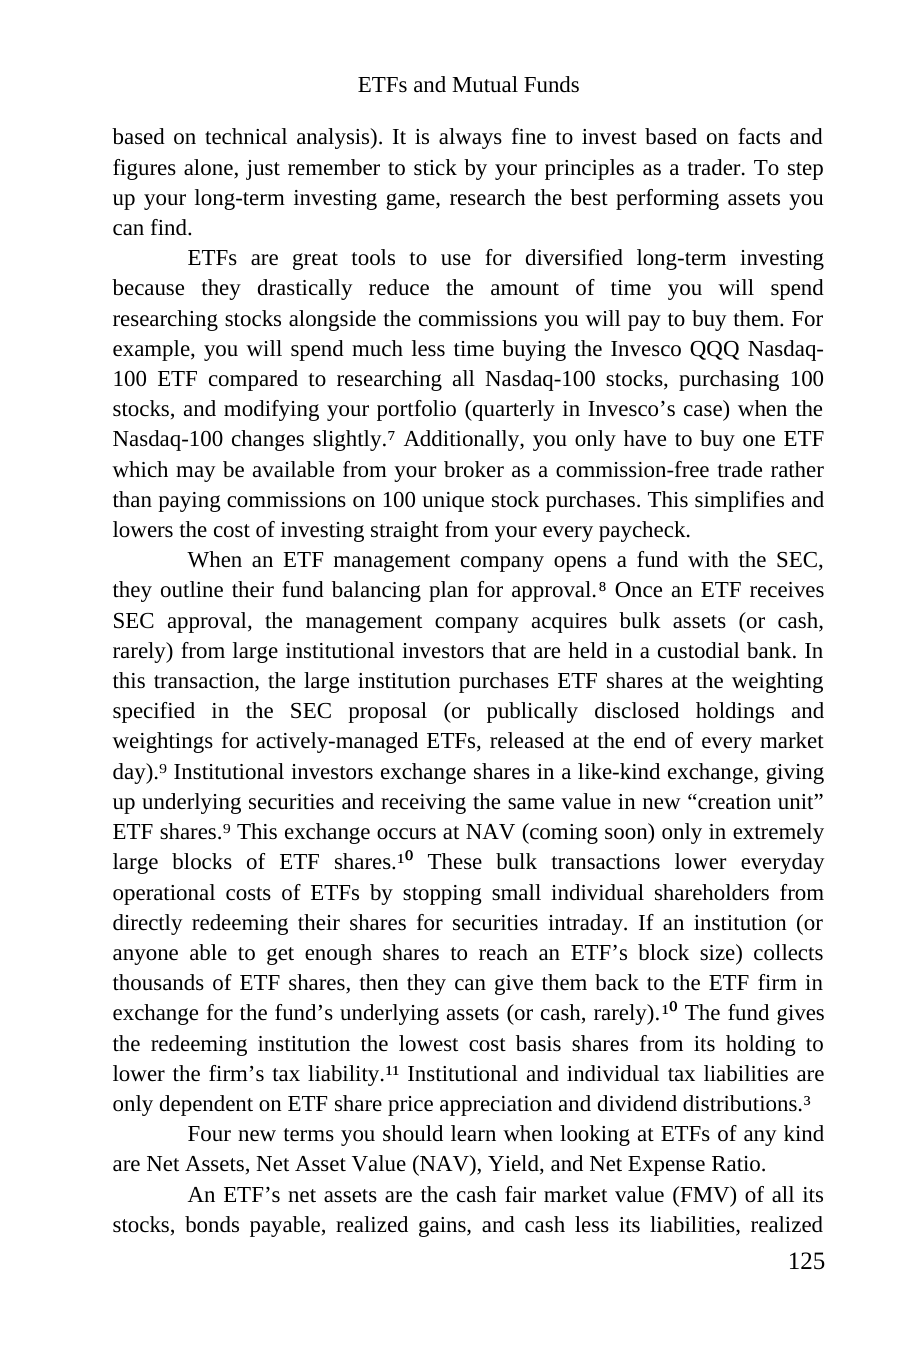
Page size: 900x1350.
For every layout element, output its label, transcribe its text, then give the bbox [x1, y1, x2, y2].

text When an ETF management company opens a fund with the SEC, they outline their fund balancing plan for approval.⁸ Once an ETF receives SEC approval, the management company acquires bulk assets (or cash, rarely) from large institutional investors that are held in a custodial bank. In this transaction, the large institution purchases ETF shares at the weighting specified in the SEC proposal (or publically disclosed holdings and weightings for actively-managed ETFs, released at the end of every market day).⁹ Institutional investors exchange shares in a like-kind exchange, giving up underlying securities and receiving the same value in new “creation unit” ETF shares.⁹ This exchange occurs at NAV (coming soon) only in extremely large blocks of ETF shares.¹⁰ These bulk transactions lower everyday operational costs of ETFs by stopping small individual shareholders from directly redeeming their shares for securities intraday. If an institution (or anyone able to get enough shares to reach an ETF’s block size) collects thousands of ETF shares, then they can give them back to the ETF firm in exchange for the fund’s underlying assets (or cash, rarely).¹⁰ The fund gives the redeeming institution the lowest cost basis shares from its holding to lower the firm’s tax liability.¹¹ Institutional and individual tax liabilities are only dependent on ETF share price appreciation and dividend distributions.³ [112, 546, 825, 1116]
text ETFs are great tools to use for diversified long-term investing because they drastically reduce the amount of time you will spend researching stocks alongside the commissions you will pay to buy them. For example, you will spend much less time buying the Invesco QQQ Nasdaq-100 ETF compared to researching all Nasdaq-100 stocks, purchasing 100 stocks, and modifying your portfolio (quarterly in Invesco’s case) when the Nasdaq-100 changes slightly.⁷ Additionally, you only have to buy one ETF which may be available from your broker as a commission-free trade rather than paying commissions on 100 unique stock purchases. This simplifies and lowers the cost of investing straight from your every paycheck. [112, 244, 825, 542]
text Four new terms you should learn when looking at ETFs of any kind are Net Assets, Net Asset Value (NAV), Yield, and Net Expense Ratio. [112, 1120, 825, 1177]
